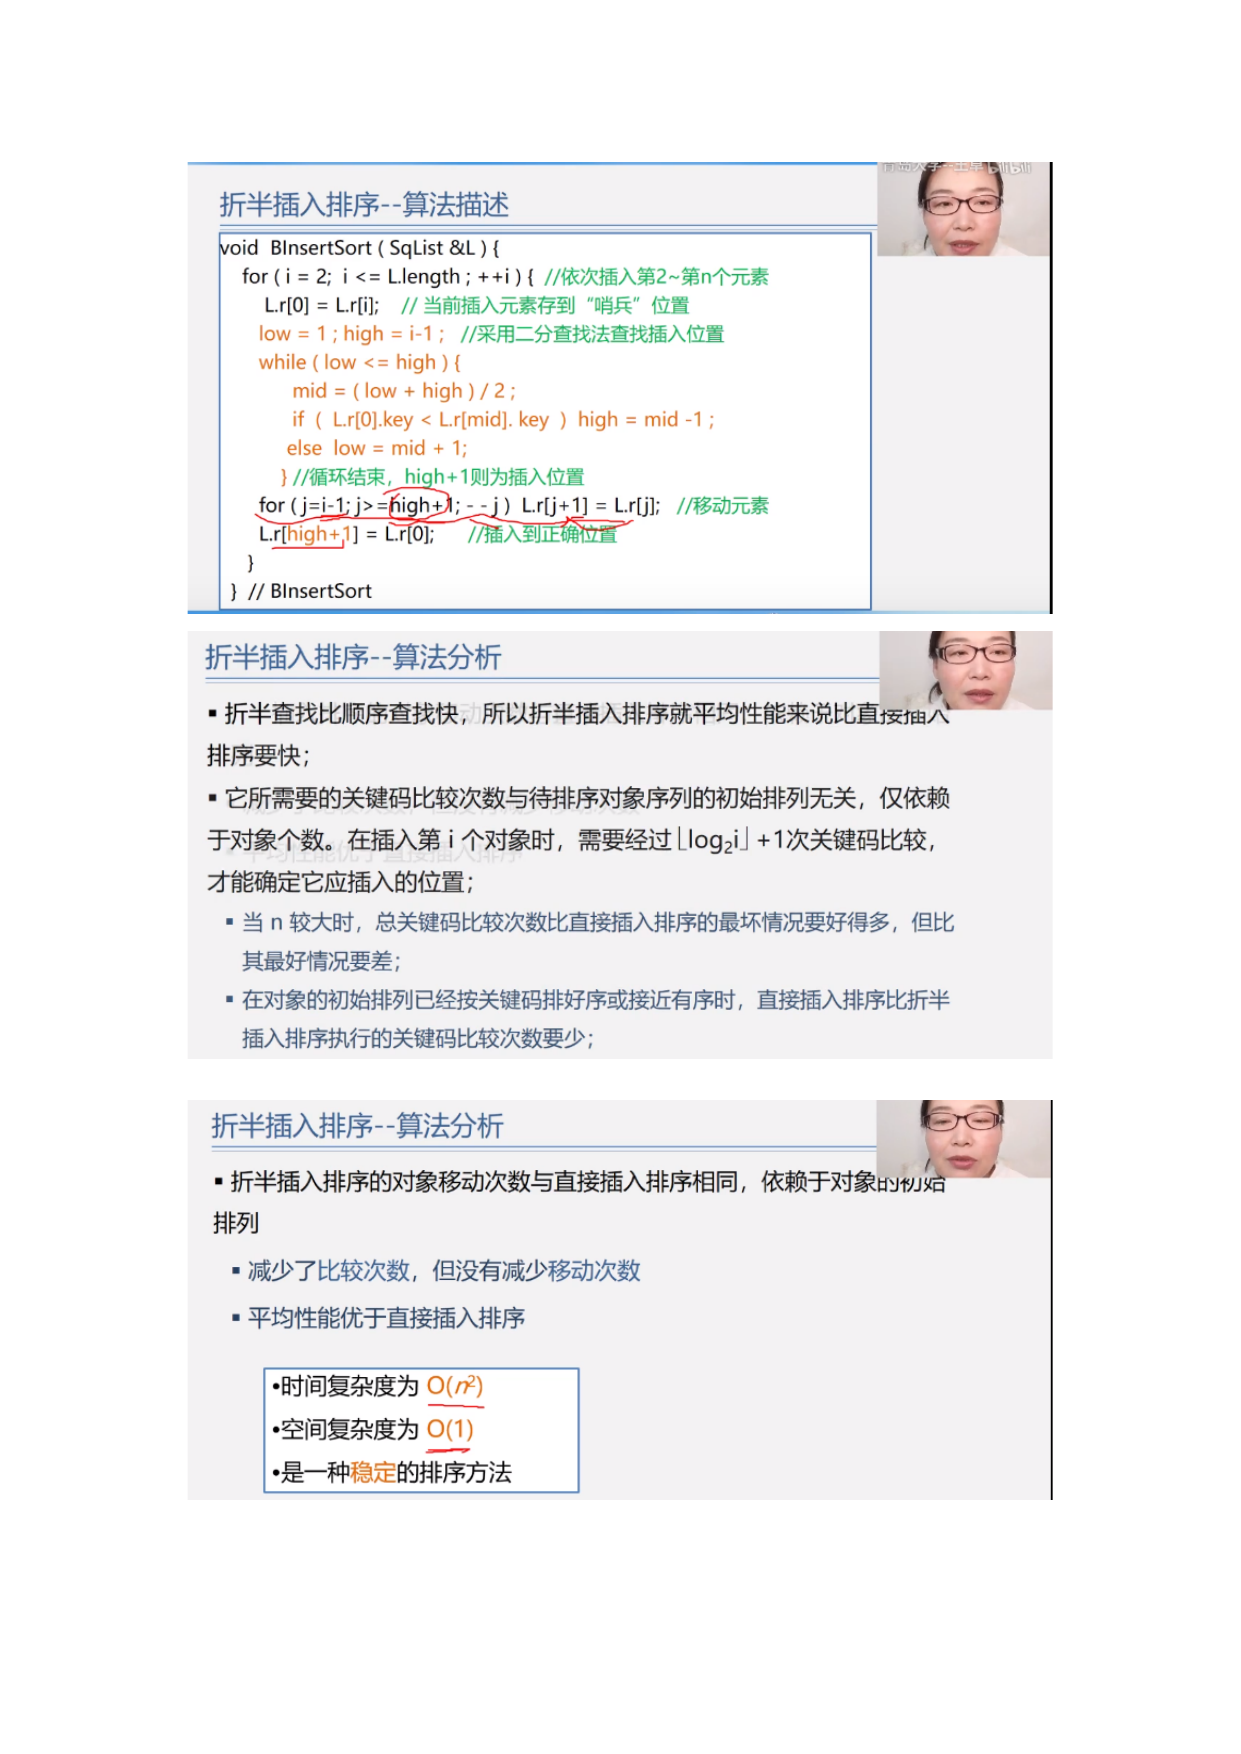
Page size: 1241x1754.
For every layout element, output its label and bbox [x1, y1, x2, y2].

picture [187, 631, 1053, 1059]
picture [187, 1100, 1053, 1500]
picture [187, 162, 1053, 614]
